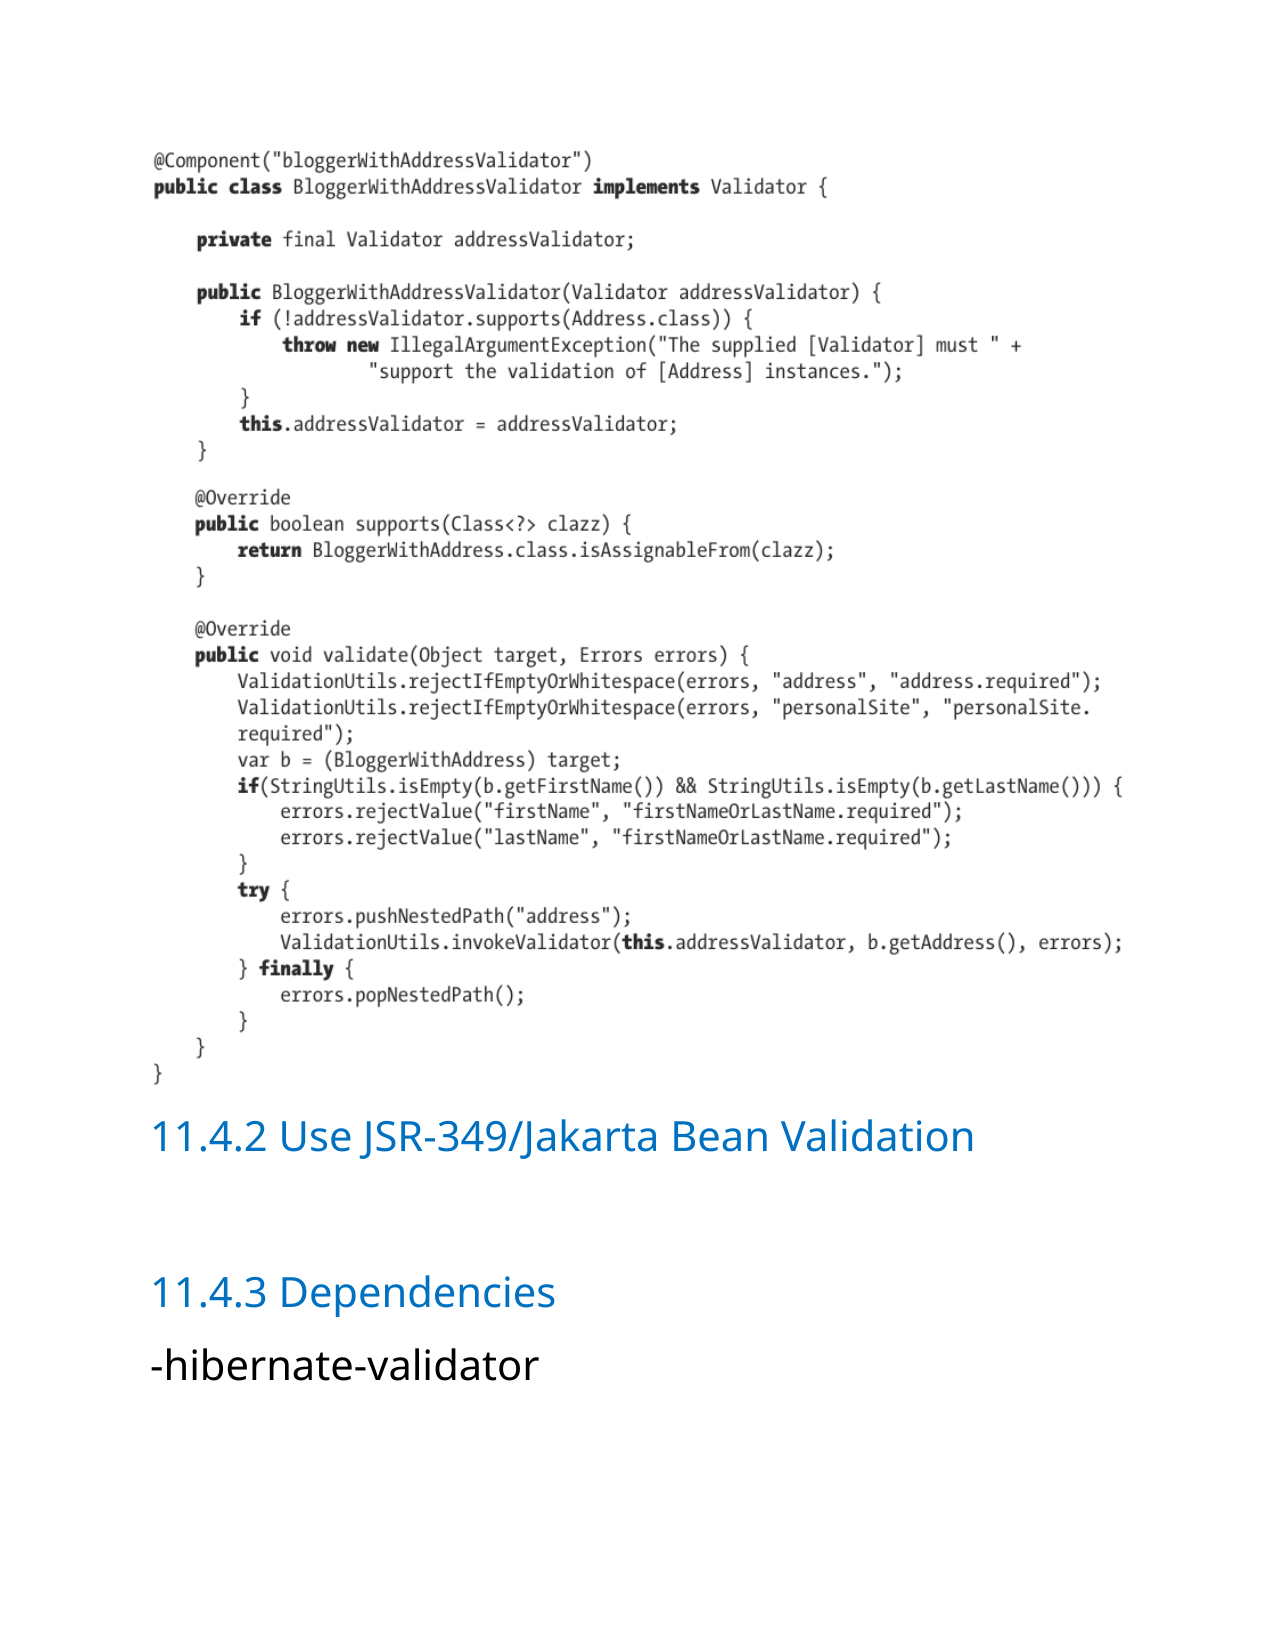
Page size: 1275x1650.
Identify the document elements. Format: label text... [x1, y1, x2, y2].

picture [150, 150, 1024, 463]
subtitle 11.4.3 Dependencies [150, 1263, 1125, 1319]
picture [150, 484, 1125, 1086]
subtitle 11.4.2 Use JSR-349/Jakarta Bean Validation [150, 1107, 1125, 1164]
text -hibernate-validator [150, 1336, 1125, 1393]
